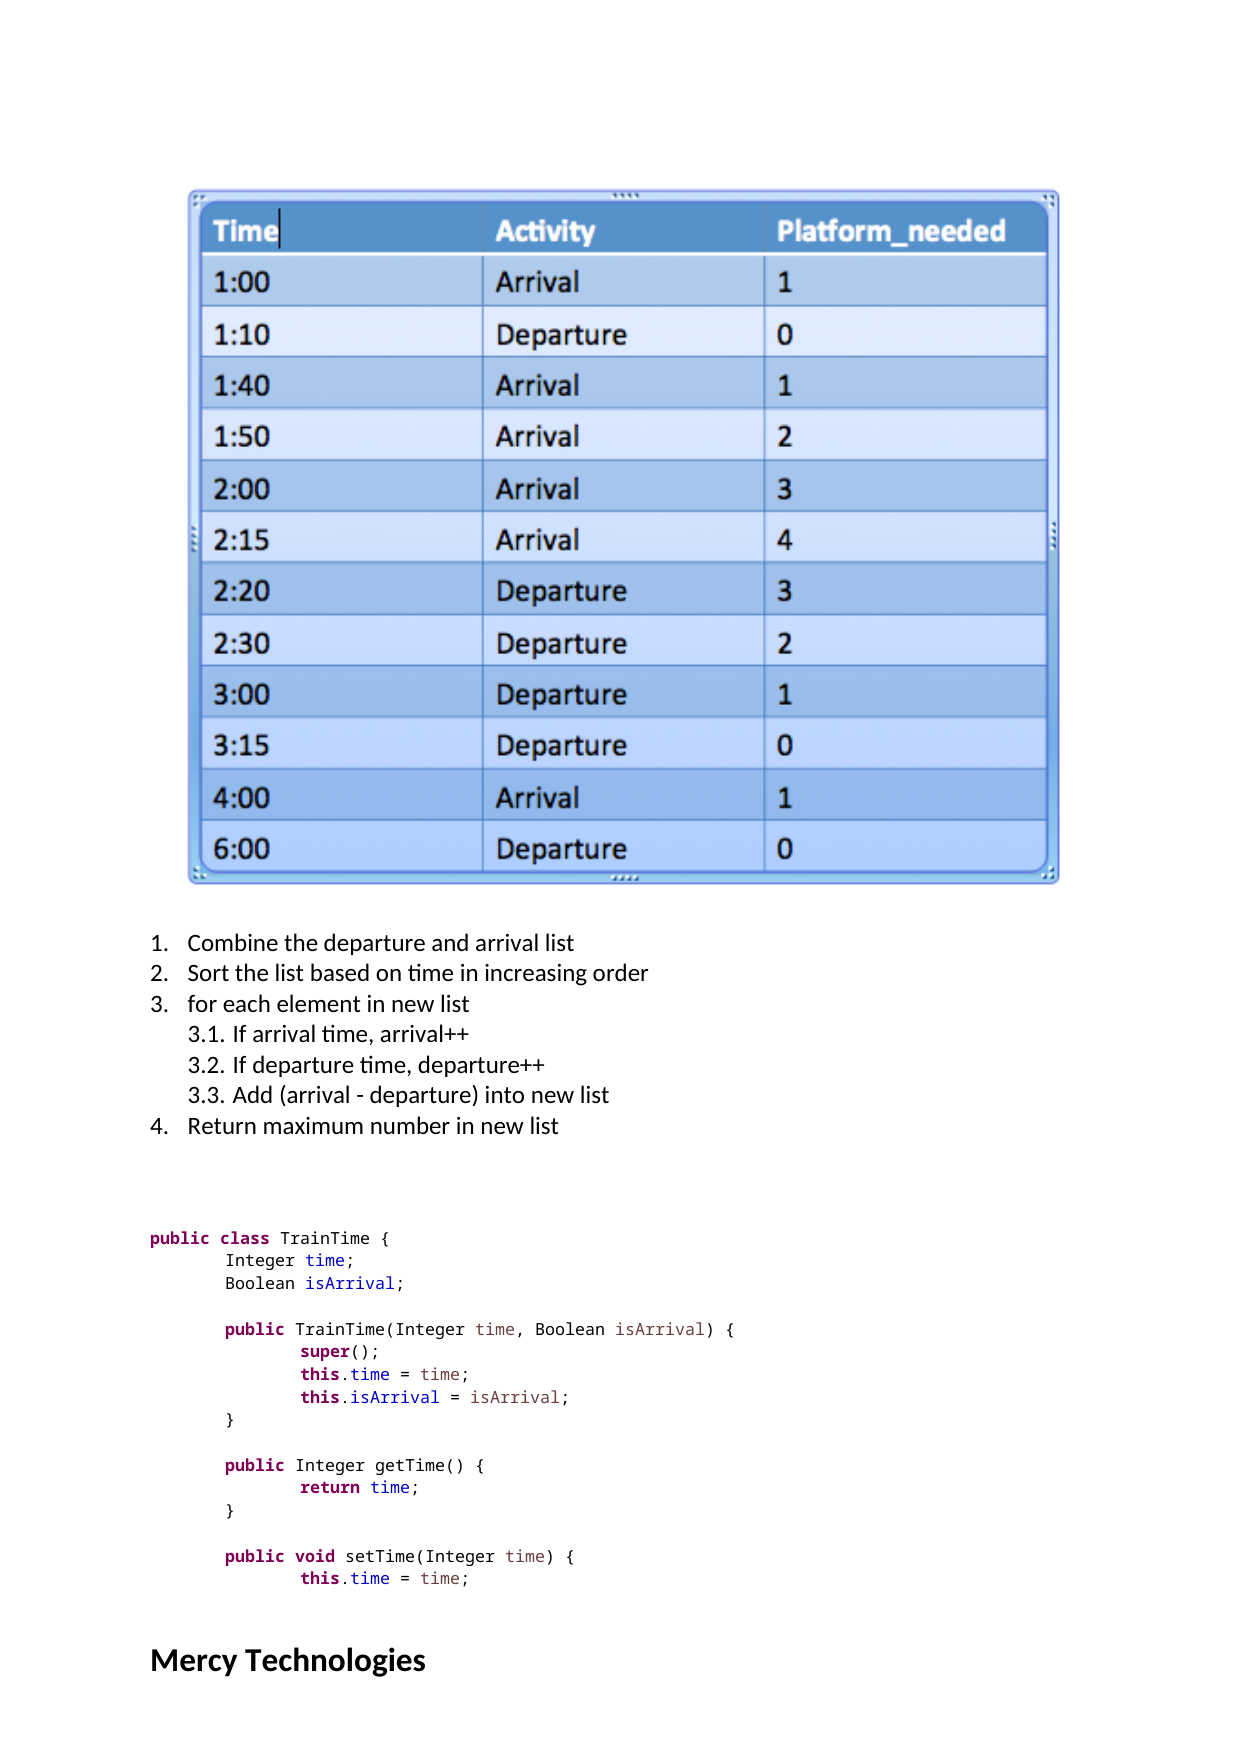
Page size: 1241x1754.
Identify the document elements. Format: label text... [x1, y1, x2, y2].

text } [150, 1499, 1090, 1522]
text Integer time; [150, 1249, 1090, 1272]
text this.time = time; [150, 1567, 1090, 1590]
text public void setTime(Integer time) { [150, 1544, 1090, 1567]
text this.isArrival = isArrival; [150, 1385, 1090, 1408]
text } [150, 1408, 1090, 1431]
list for each element in new list [150, 988, 1085, 1018]
text super(); [150, 1340, 1090, 1363]
list If departure time, departure++ [187, 1049, 1085, 1079]
text return time; [150, 1476, 1090, 1499]
list Return maximum number in new list [150, 1110, 1085, 1140]
list Sort the list based on time in increasing order [150, 957, 1085, 988]
text public Integer getTime() { [150, 1453, 1090, 1476]
list Add (arrival - departure) into new list [187, 1079, 1085, 1110]
list Combine the departure and arrival list [150, 927, 1085, 957]
text public TrainTime(Integer time, Boolean isArrival) { [150, 1317, 1090, 1340]
picture [150, 150, 1107, 912]
text this.time = time; [150, 1363, 1090, 1385]
text public class TrainTime { [150, 1226, 1090, 1249]
list If arrival time, arrival++ [187, 1018, 1085, 1049]
text Boolean isArrival; [150, 1272, 1090, 1294]
